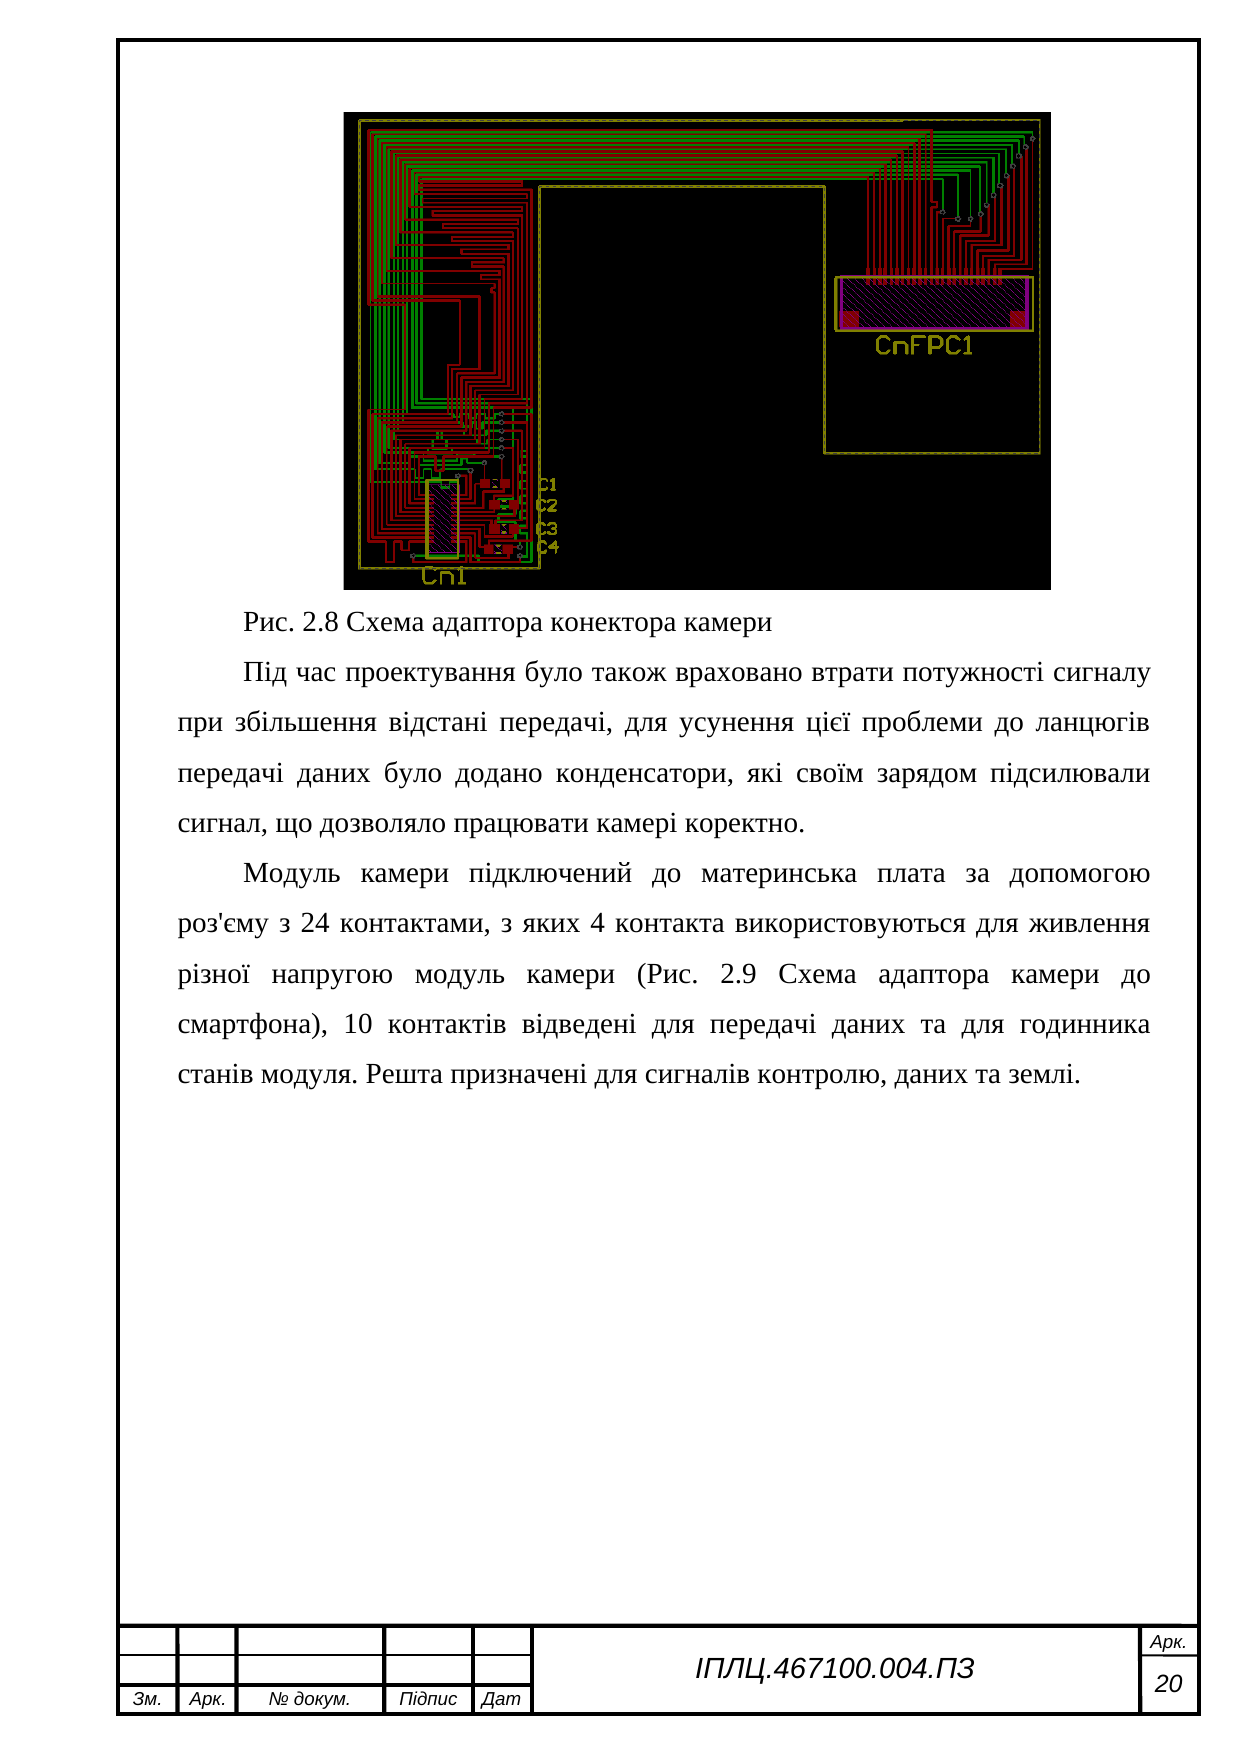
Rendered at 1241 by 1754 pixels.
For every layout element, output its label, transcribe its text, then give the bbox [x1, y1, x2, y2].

text Модуль камери підключений до материнська плата за допомогою роз'єму з 24 контактами, з яких 4 контакта використовуються для живлення різної напругою модуль камери (Рис. 2.9 Схема адаптора камери до смартфона), 10 контактів відведені для передачі даних та для годинника станів модуля. Решта призначені для сигналів контролю, даних та землі. [177, 855, 1152, 1090]
text Рис. 2.8 Схема адаптора конектора камери [177, 604, 1152, 637]
text Під час проектування було також враховано втрати потужності сигналу при збільшення відстані передачі, для усунення цієї проблеми до ланцюгів передачі даних було додано конденсатори, які своїм зарядом підсилювали сигнал, що дозволяло працювати камері коректно. [177, 654, 1152, 838]
